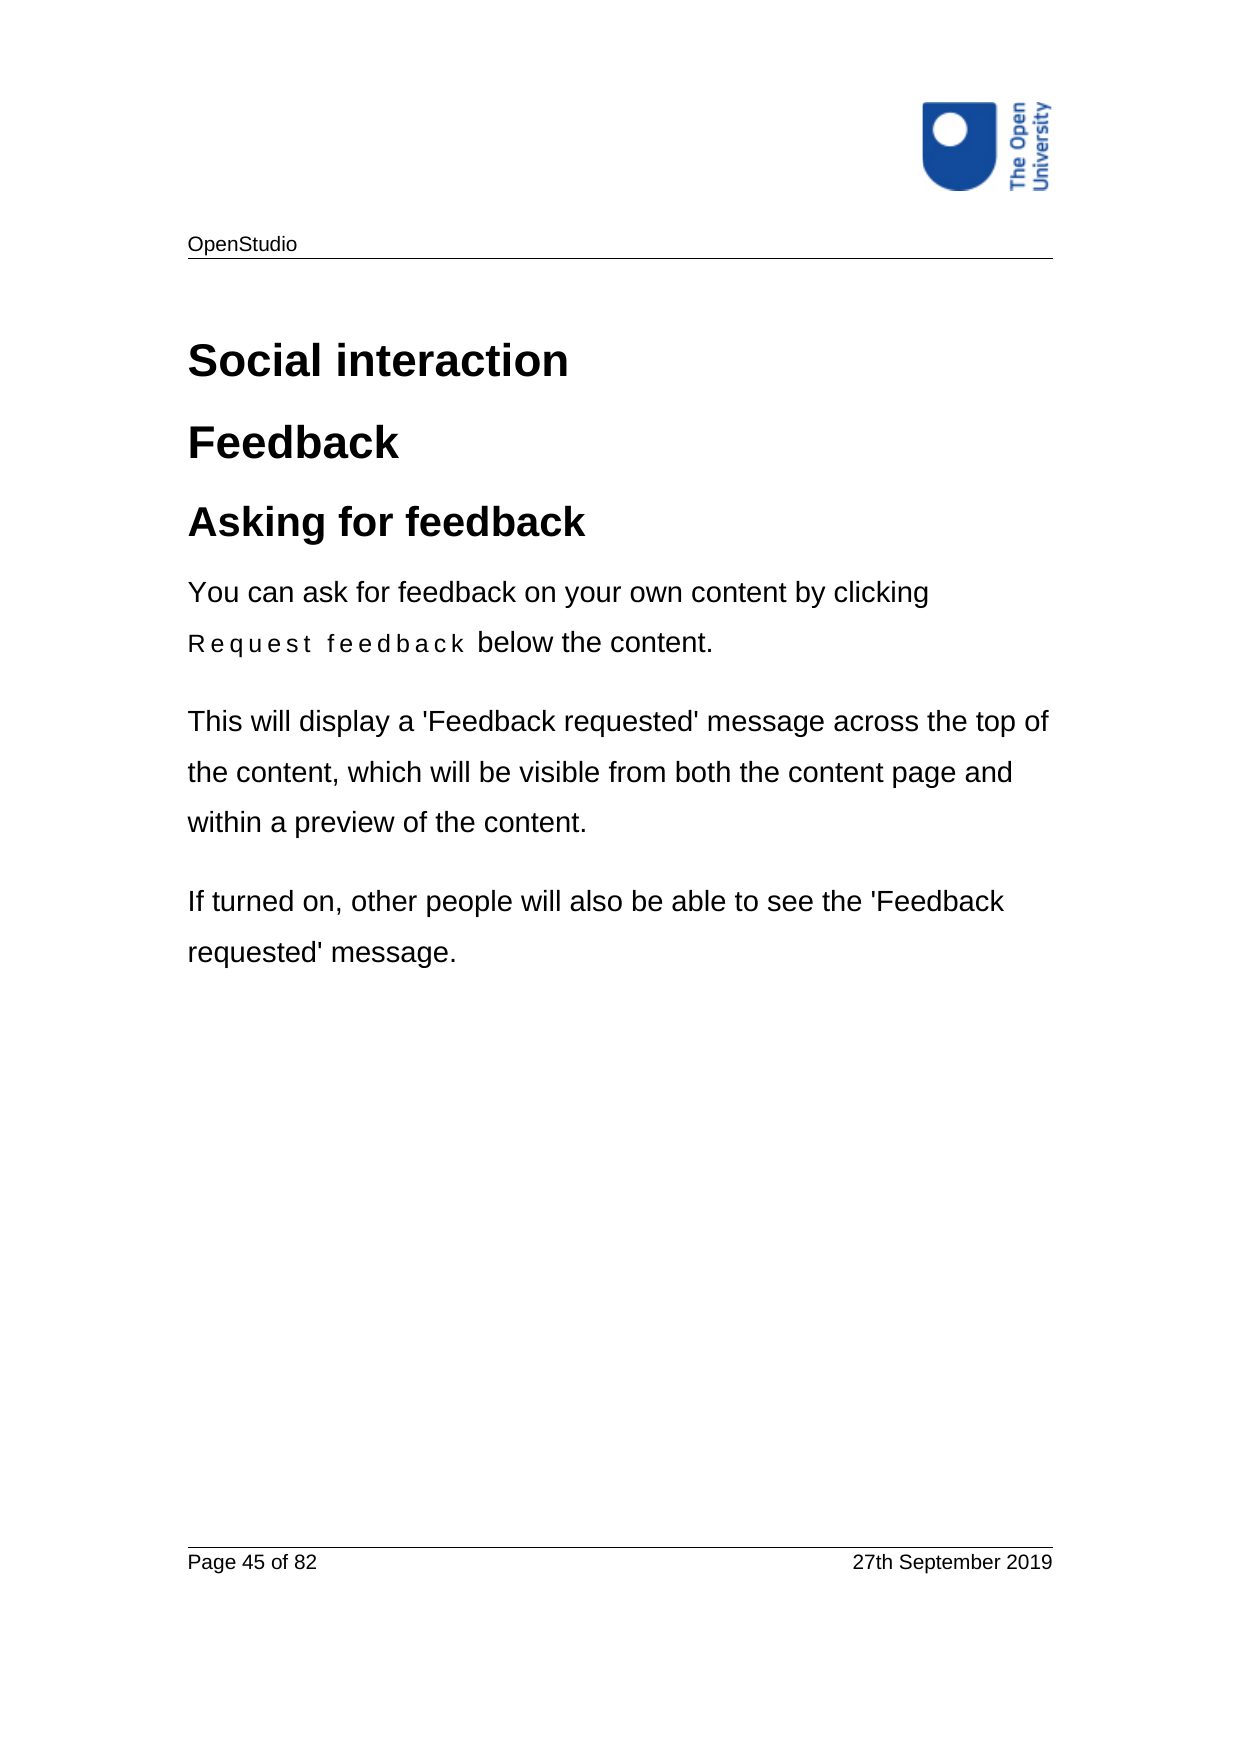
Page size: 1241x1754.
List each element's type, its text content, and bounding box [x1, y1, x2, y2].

subtitle Feedback [187, 416, 1053, 468]
subtitle Social interaction [187, 334, 1053, 386]
picture [922, 102, 1053, 191]
text This will display a 'Feedback requested' message across the top of the content, which will be visible from both the content page and within a preview of the content. [187, 704, 1053, 838]
text If turned on, other people will also be able to see the 'Feedback requested' message. [187, 884, 1053, 968]
subtitle Asking for feedback [187, 497, 1053, 545]
text You can ask for feedback on your own content by clicking Request feedback below the content. [187, 574, 1053, 658]
